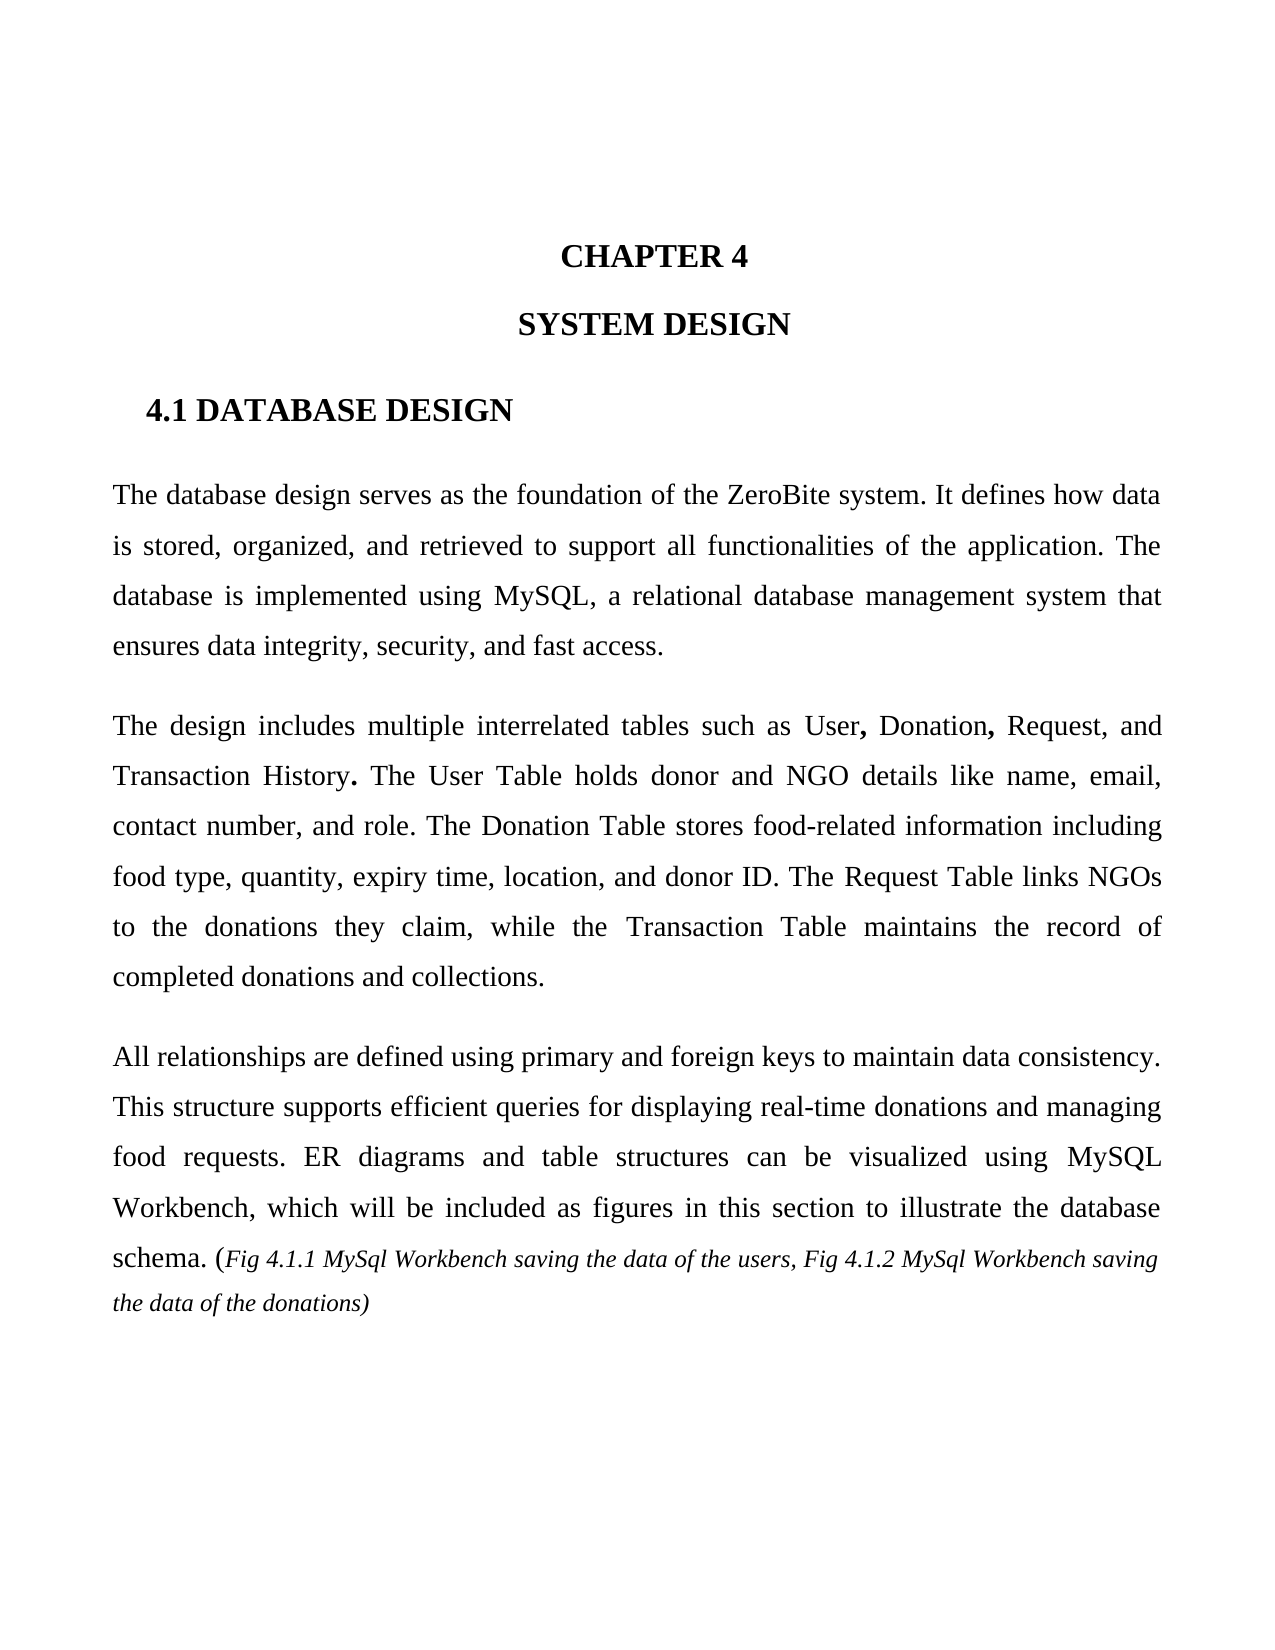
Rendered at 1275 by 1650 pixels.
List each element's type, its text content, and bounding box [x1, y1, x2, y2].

text SYSTEM DESIGN [146, 304, 1162, 342]
text The database design serves as the foundation of the ZeroBite system. It defines how data is stored, organized, and retrieved to support all functionalities of the application. The database is implemented using MySQL, a relational database management system that ensures data integrity, security, and fast access. [112, 477, 1162, 662]
text All relationships are defined using primary and foreign keys to maintain data consistency. This structure supports efficient queries for displaying real-time donations and managing food requests. ER diagrams and table structures can be visualized using MySQL Workbench, which will be included as figures in this section to illustrate the database schema. (Fig 4.1.1 MySql Workbench saving the data of the users, Fig 4.1.2 MySql Workbench saving the data of the donations) [112, 1039, 1162, 1317]
text CHAPTER 4 [146, 237, 1162, 275]
text 4.1 DATABASE DESIGN [112, 391, 1162, 429]
text The design includes multiple interrelated tables such as User, Donation, Request, and Transaction History. The User Table holds donor and NGO details like name, email, contact number, and role. The Donation Table stores food-related information including food type, quantity, expiry time, location, and donor ID. The Request Table links NGOs to the donations they claim, while the Transaction Table maintains the record of completed donations and collections. [112, 708, 1162, 993]
